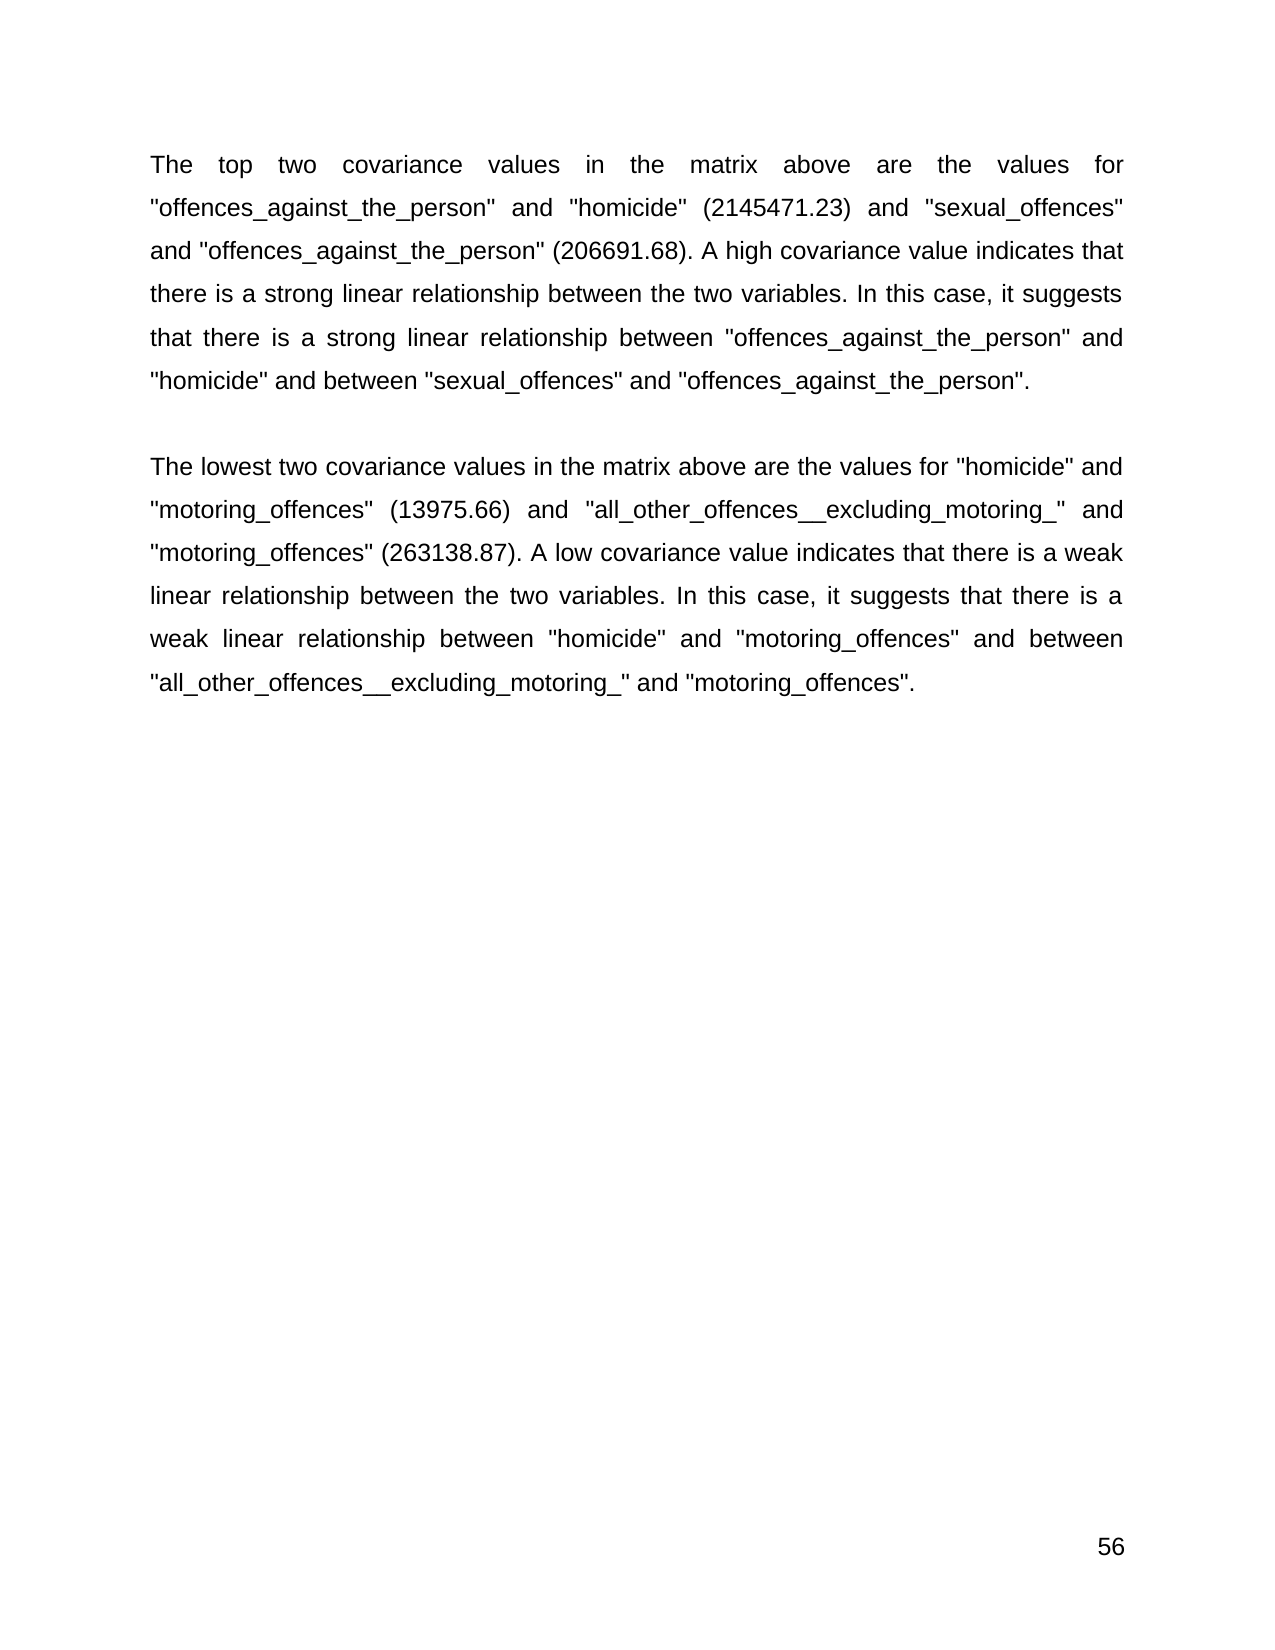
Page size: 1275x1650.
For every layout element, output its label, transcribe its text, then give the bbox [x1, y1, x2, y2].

text The top two covariance values in the matrix above are the values for "offences_against_the_person" and "homicide" (2145471.23) and "sexual_offences" and "offences_against_the_person" (206691.68). A high covariance value indicates that there is a strong linear relationship between the two variables. In this case, it suggests that there is a strong linear relationship between "offences_against_the_person" and "homicide" and between "sexual_offences" and "offences_against_the_person". [150, 150, 1125, 394]
text The lowest two covariance values in the matrix above are the values for "homicide" and "motoring_offences" (13975.66) and "all_other_offences__excluding_motoring_" and "motoring_offences" (263138.87). A low covariance value indicates that there is a weak linear relationship between the two variables. In this case, it suggests that there is a weak linear relationship between "homicide" and "motoring_offences" and between "all_other_offences__excluding_motoring_" and "motoring_offences". [150, 452, 1125, 696]
